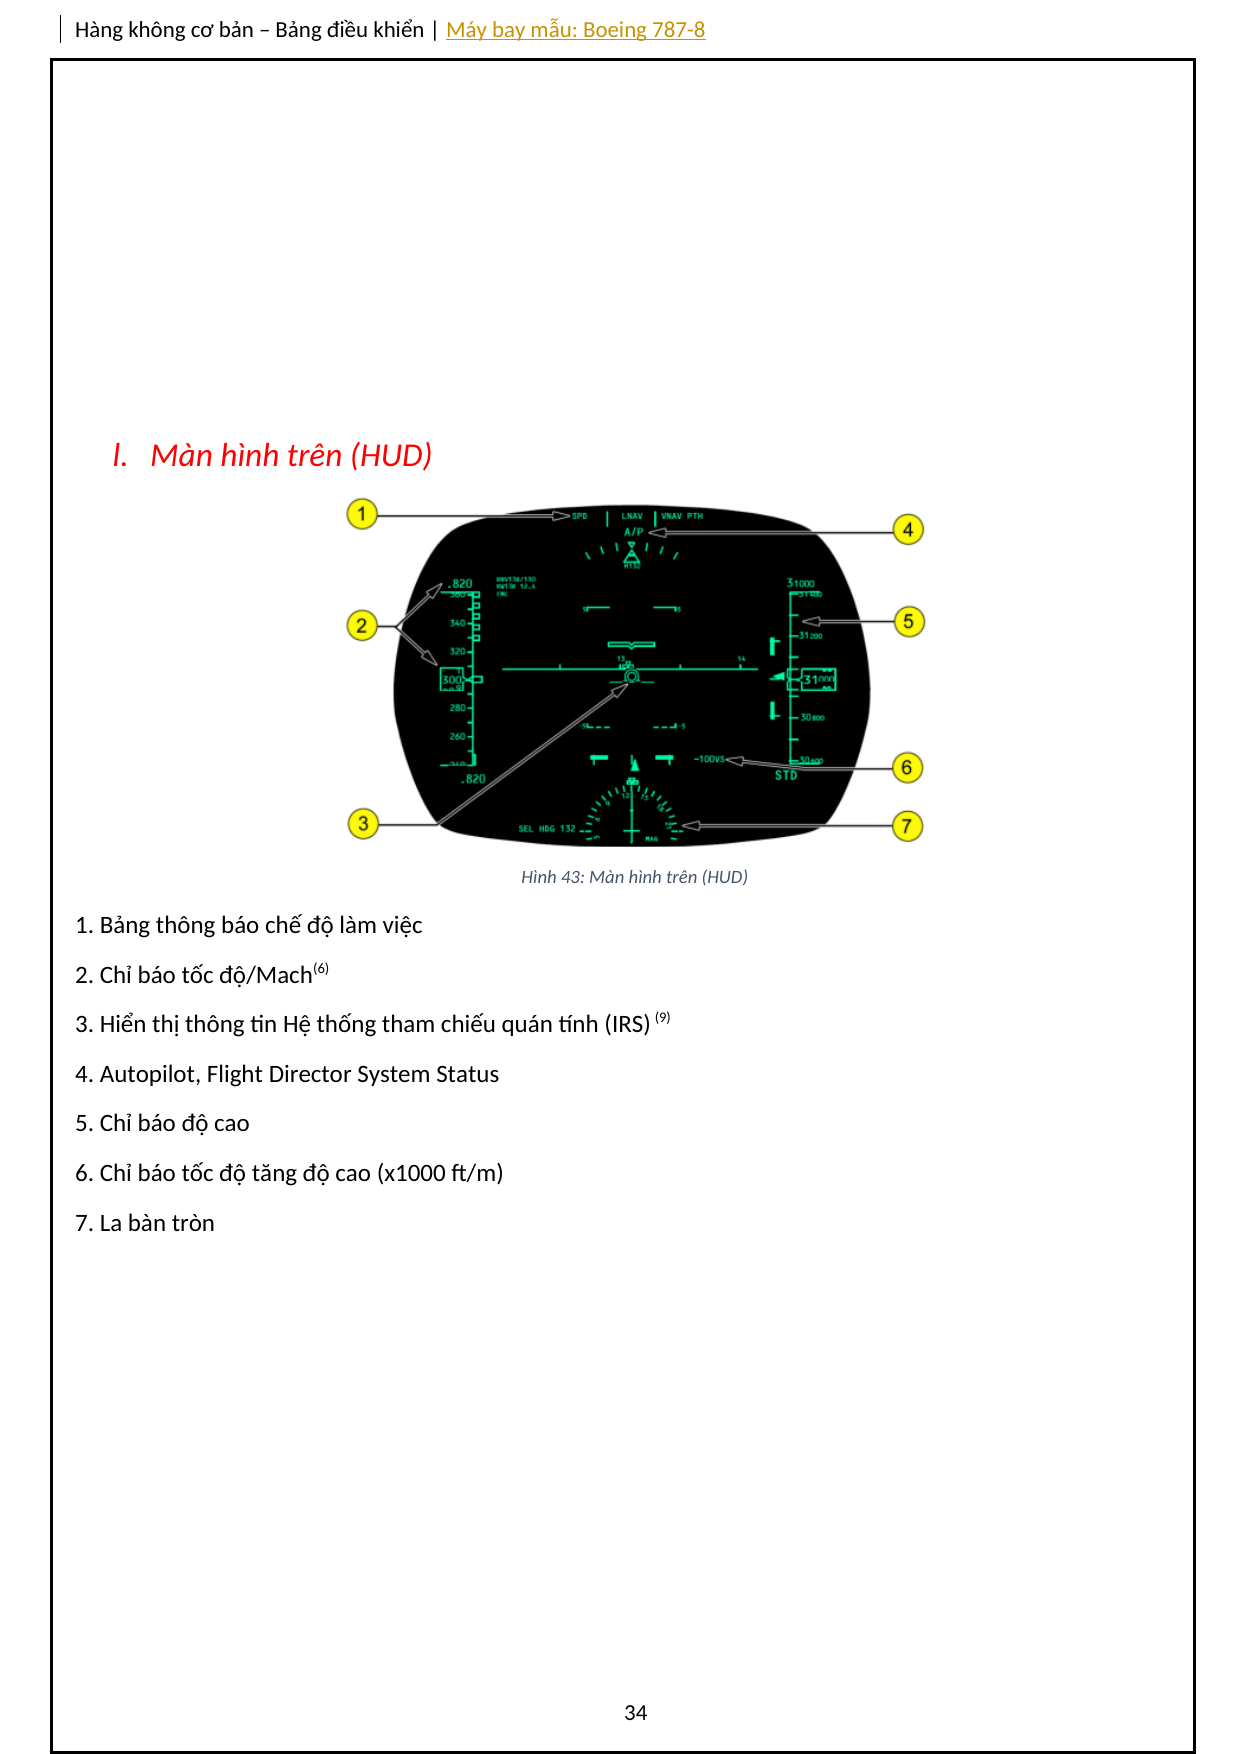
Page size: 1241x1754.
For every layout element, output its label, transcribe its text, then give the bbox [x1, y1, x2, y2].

text 5. Chỉ báo độ cao [75, 1108, 1193, 1138]
text 7. La bàn tròn [75, 1207, 1193, 1237]
text Hình 43: Màn hình trên (HUD) [75, 866, 1193, 888]
picture [344, 494, 927, 847]
text 4. Autopilot, Flight Director System Status [75, 1058, 1193, 1088]
list Màn hình trên (HUD) [112, 434, 1193, 475]
text 3. Hiển thị thông tin Hệ thống tham chiếu quán tính (IRS) (9) [75, 1008, 1193, 1039]
text 1. Bảng thông báo chế độ làm việc [75, 909, 1193, 940]
text 2. Chỉ báo tốc độ/Mach(6) [75, 959, 1193, 989]
text 6. Chỉ báo tốc độ tăng độ cao (x1000 ft/m) [75, 1157, 1193, 1188]
